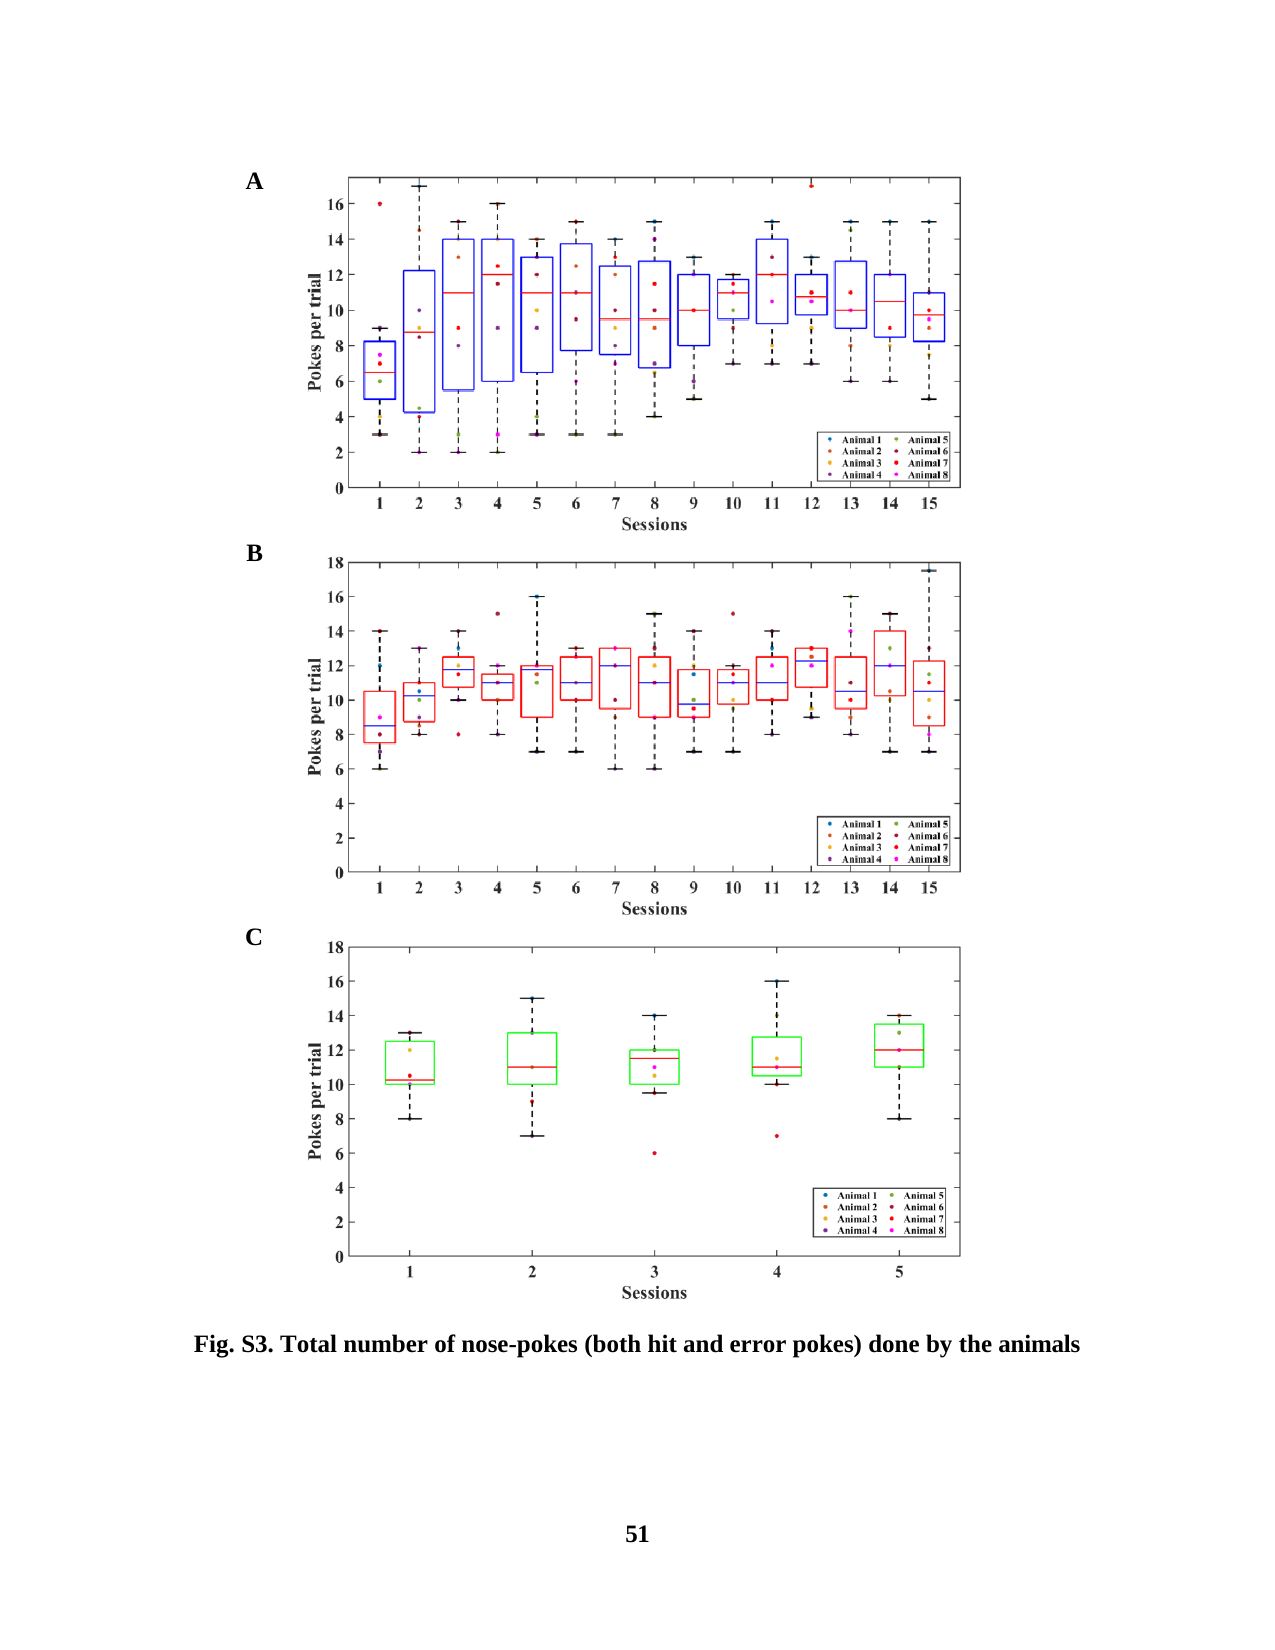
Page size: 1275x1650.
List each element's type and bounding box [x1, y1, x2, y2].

picture [245, 158, 286, 232]
picture [245, 530, 286, 595]
picture [245, 914, 285, 980]
picture [245, 149, 1034, 1302]
